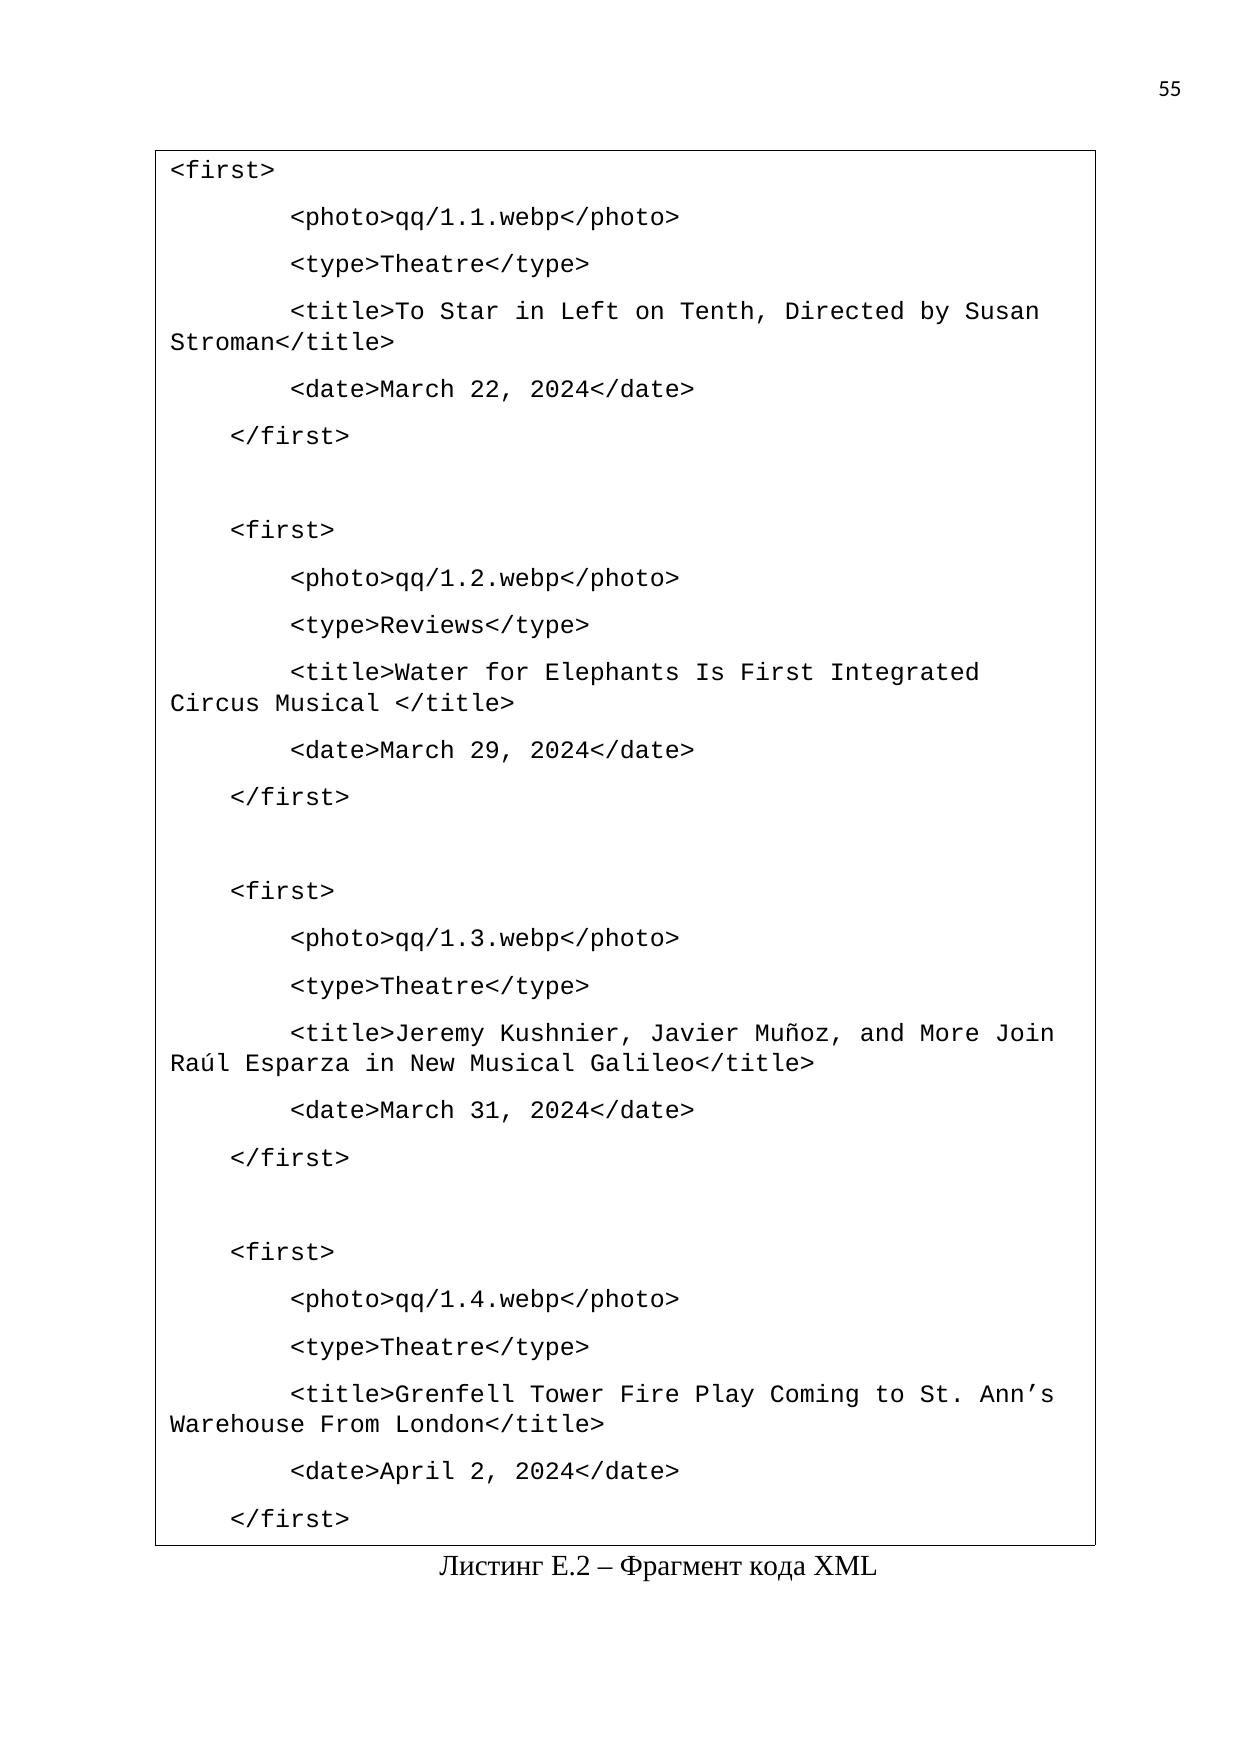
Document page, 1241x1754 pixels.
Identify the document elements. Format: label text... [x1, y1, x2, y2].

text Листинг Е.2 – Фрагмент кода XML [62, 1548, 1181, 1581]
